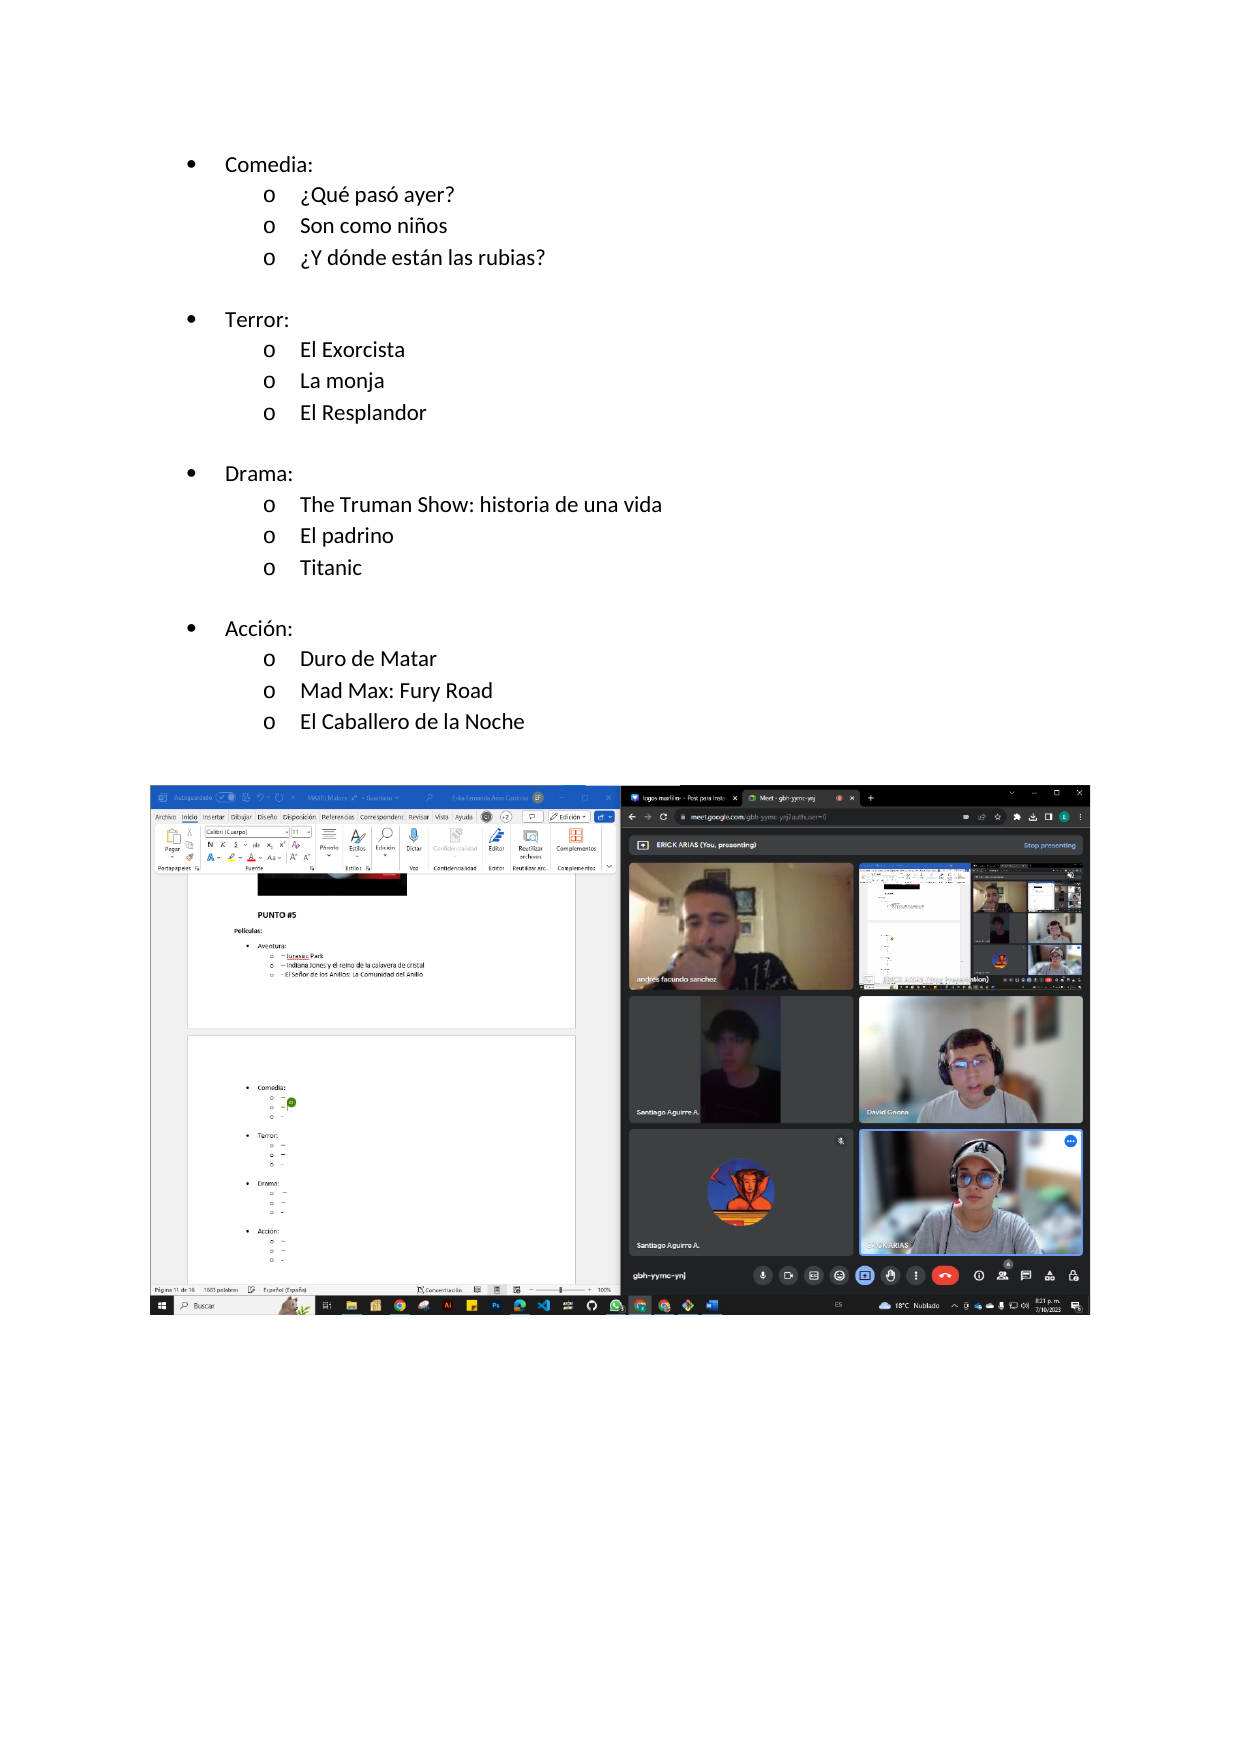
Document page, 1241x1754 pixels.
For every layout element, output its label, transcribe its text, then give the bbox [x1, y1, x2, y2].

list El Resplandor [262, 398, 1090, 427]
list Terror: [187, 305, 1090, 333]
list Mad Max: Fury Road [262, 676, 1090, 705]
list Drama: [187, 459, 1090, 488]
list Titanic [262, 553, 1090, 582]
list ¿Qué pasó ayer? [262, 180, 1090, 209]
list Duro de Matar [262, 644, 1090, 674]
list Acción: [187, 614, 1090, 642]
list Comedia: [187, 150, 1090, 178]
list El Caballero de la Noche [262, 707, 1090, 737]
list El padrino [262, 521, 1090, 550]
list Son como niños [262, 212, 1090, 241]
picture [150, 785, 1091, 1315]
list ¿Y dónde están las rubias? [262, 243, 1090, 272]
list La monja [262, 366, 1090, 396]
list The Truman Show: historia de una vida [262, 490, 1090, 519]
list El Exorcista [262, 335, 1090, 364]
